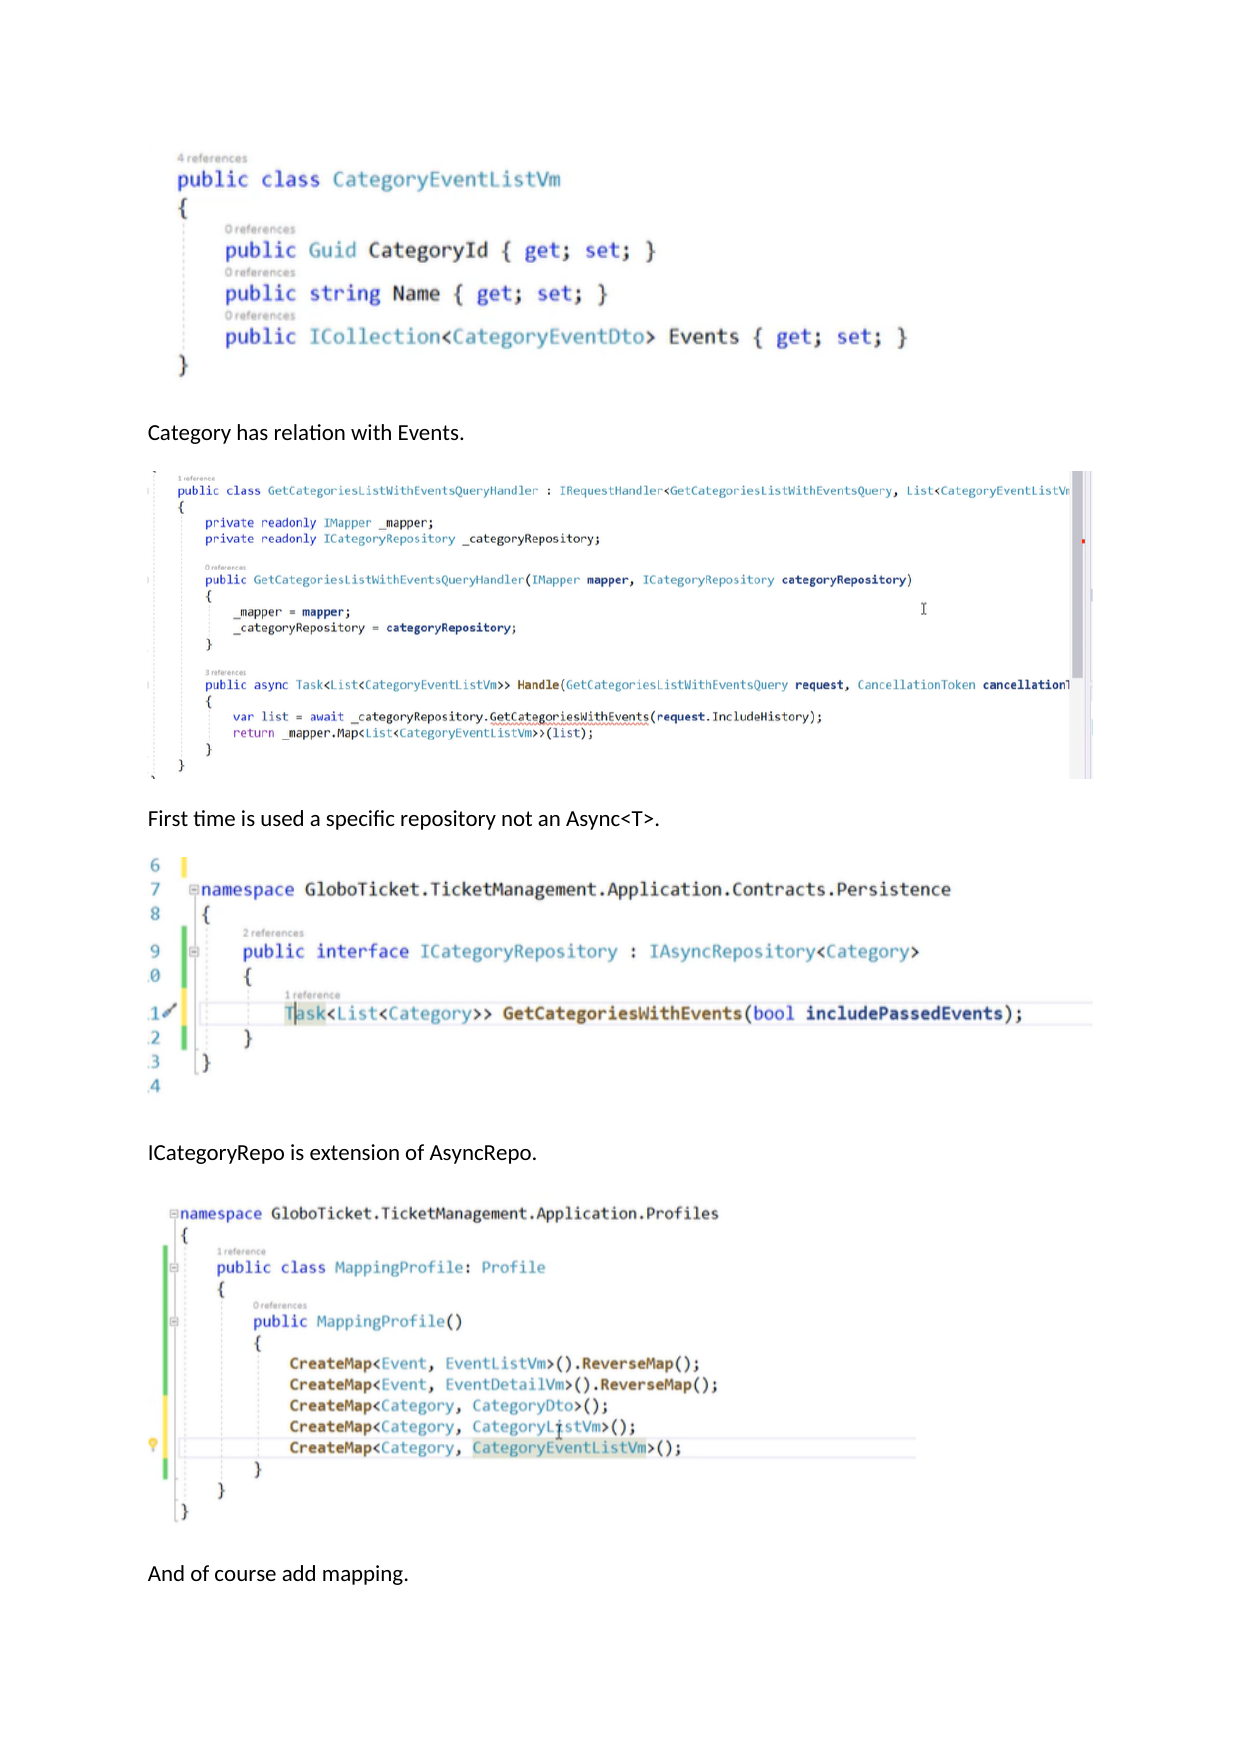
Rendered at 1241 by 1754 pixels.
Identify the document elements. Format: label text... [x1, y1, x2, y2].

text Category has relation with Events. [148, 418, 1093, 446]
picture [147, 471, 1093, 779]
text First time is used a specific repository not an Async<T>. [148, 804, 1093, 832]
text ICategoryRepo is extension of AsyncRepo. [148, 1138, 1093, 1166]
picture [147, 1191, 917, 1535]
picture [147, 147, 956, 393]
text And of course add mapping. [148, 1559, 1093, 1587]
picture [147, 857, 1093, 1114]
